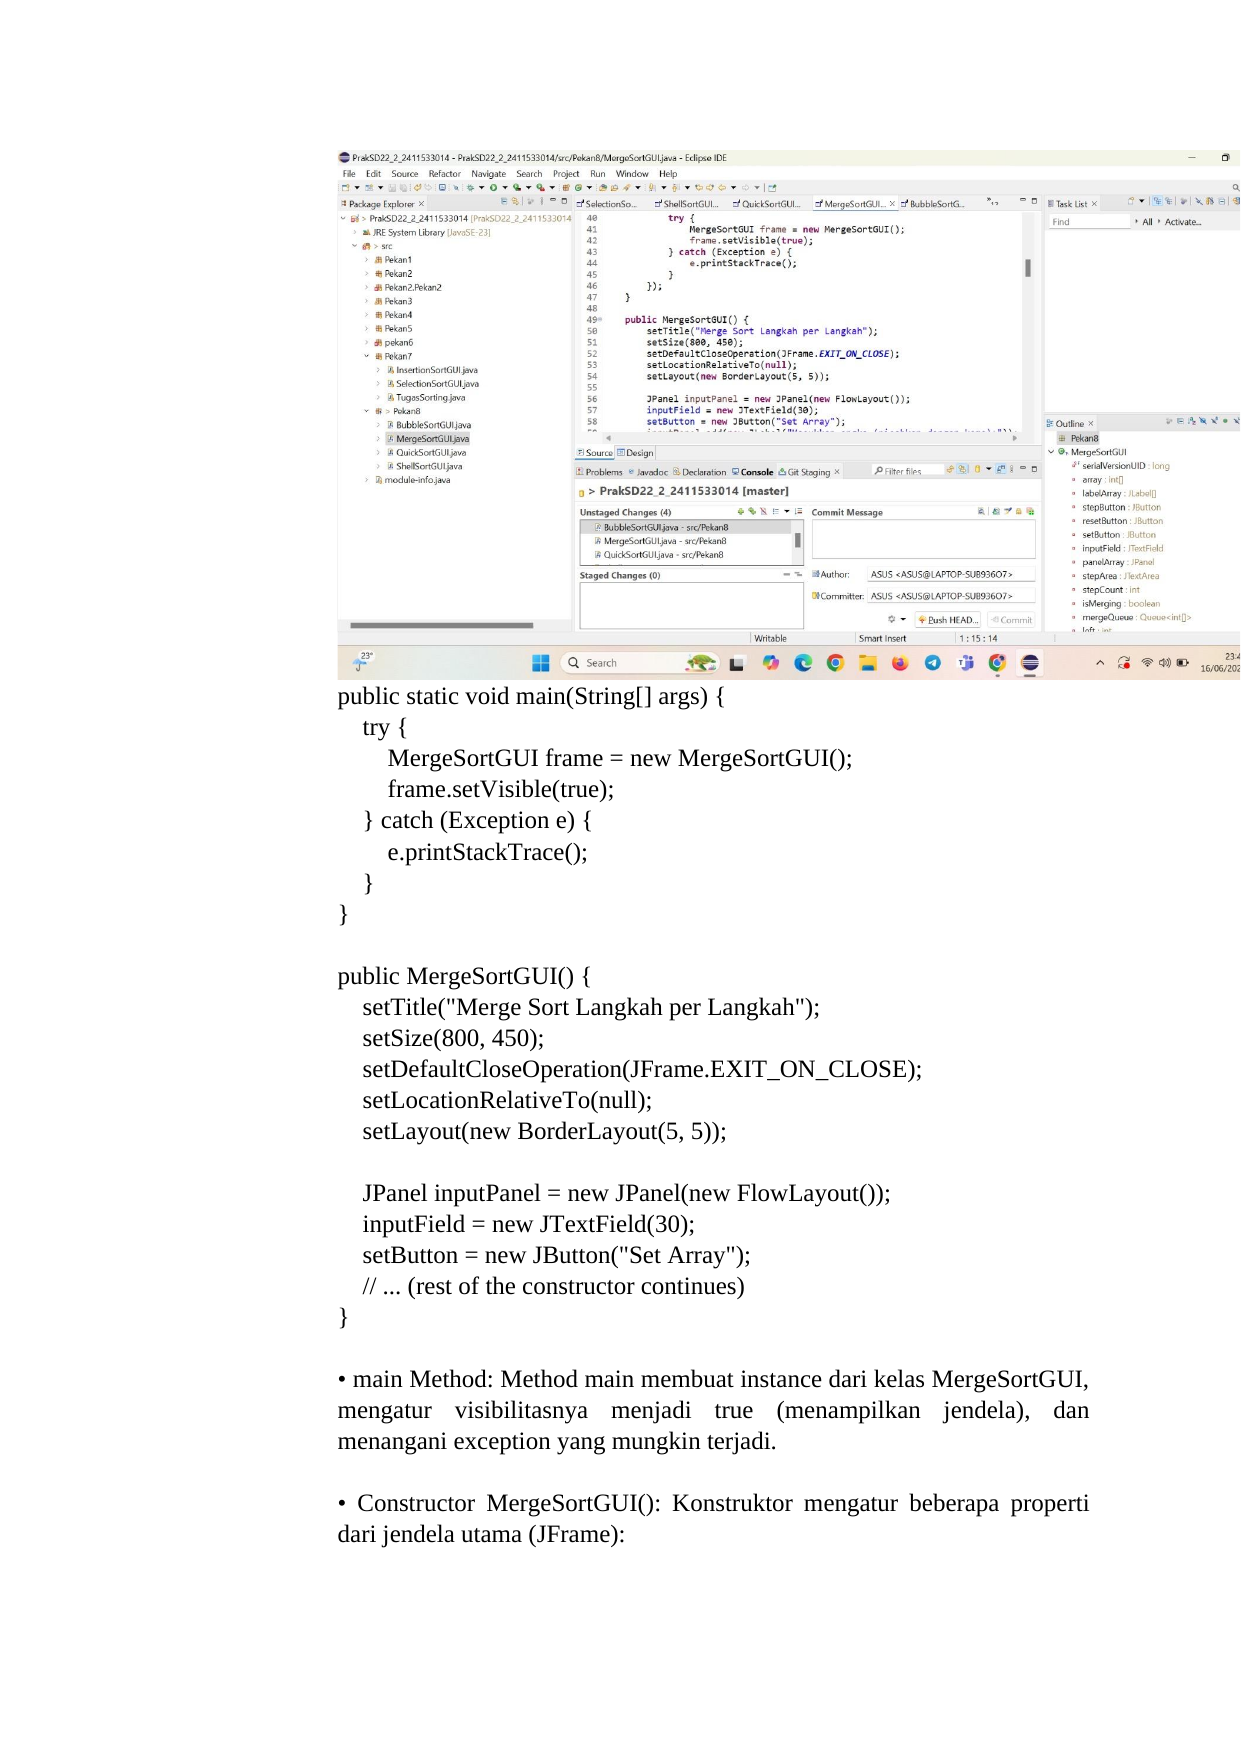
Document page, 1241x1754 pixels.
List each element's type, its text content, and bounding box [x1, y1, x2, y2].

text inputField = new JTextField(30); [337, 1209, 1090, 1238]
text setLayout(new BorderLayout(5, 5)); [337, 1116, 1090, 1145]
text try { [337, 712, 1090, 741]
text // ... (rest of the constructor continues) [337, 1271, 1090, 1300]
text setSize(800, 450); [337, 1023, 1090, 1052]
text frame.setVisible(true); [337, 774, 1090, 803]
picture [337, 150, 1241, 680]
text setTitle("Merge Sort Langkah per Langkah"); [337, 992, 1090, 1021]
text • main Method: Method main membuat instance dari kelas MergeSortGUI, mengatur visibilitasnya menjadi true (menampilkan jendela), dan menangani exception yang mungkin terjadi. [337, 1364, 1090, 1455]
text e.printStackTrace(); [337, 837, 1090, 865]
text } [337, 868, 1090, 896]
text public MergeSortGUI() { [337, 961, 1090, 989]
text } [337, 899, 1090, 927]
text public static void main(String[] args) { [337, 681, 1090, 710]
text setButton = new JButton("Set Array"); [337, 1240, 1090, 1269]
text JPanel inputPanel = new JPanel(new FlowLayout()); [337, 1178, 1090, 1207]
text } [337, 1302, 1090, 1331]
text MergeSortGUI frame = new MergeSortGUI(); [337, 743, 1090, 772]
text setLocationRelativeTo(null); [337, 1085, 1090, 1114]
text setDefaultCloseOperation(JFrame.EXIT_ON_CLOSE); [337, 1054, 1090, 1083]
text } catch (Exception e) { [337, 806, 1090, 834]
text • Constructor MergeSortGUI(): Konstruktor mengatur beberapa properti dari jendela utama (JFrame): [337, 1488, 1090, 1548]
